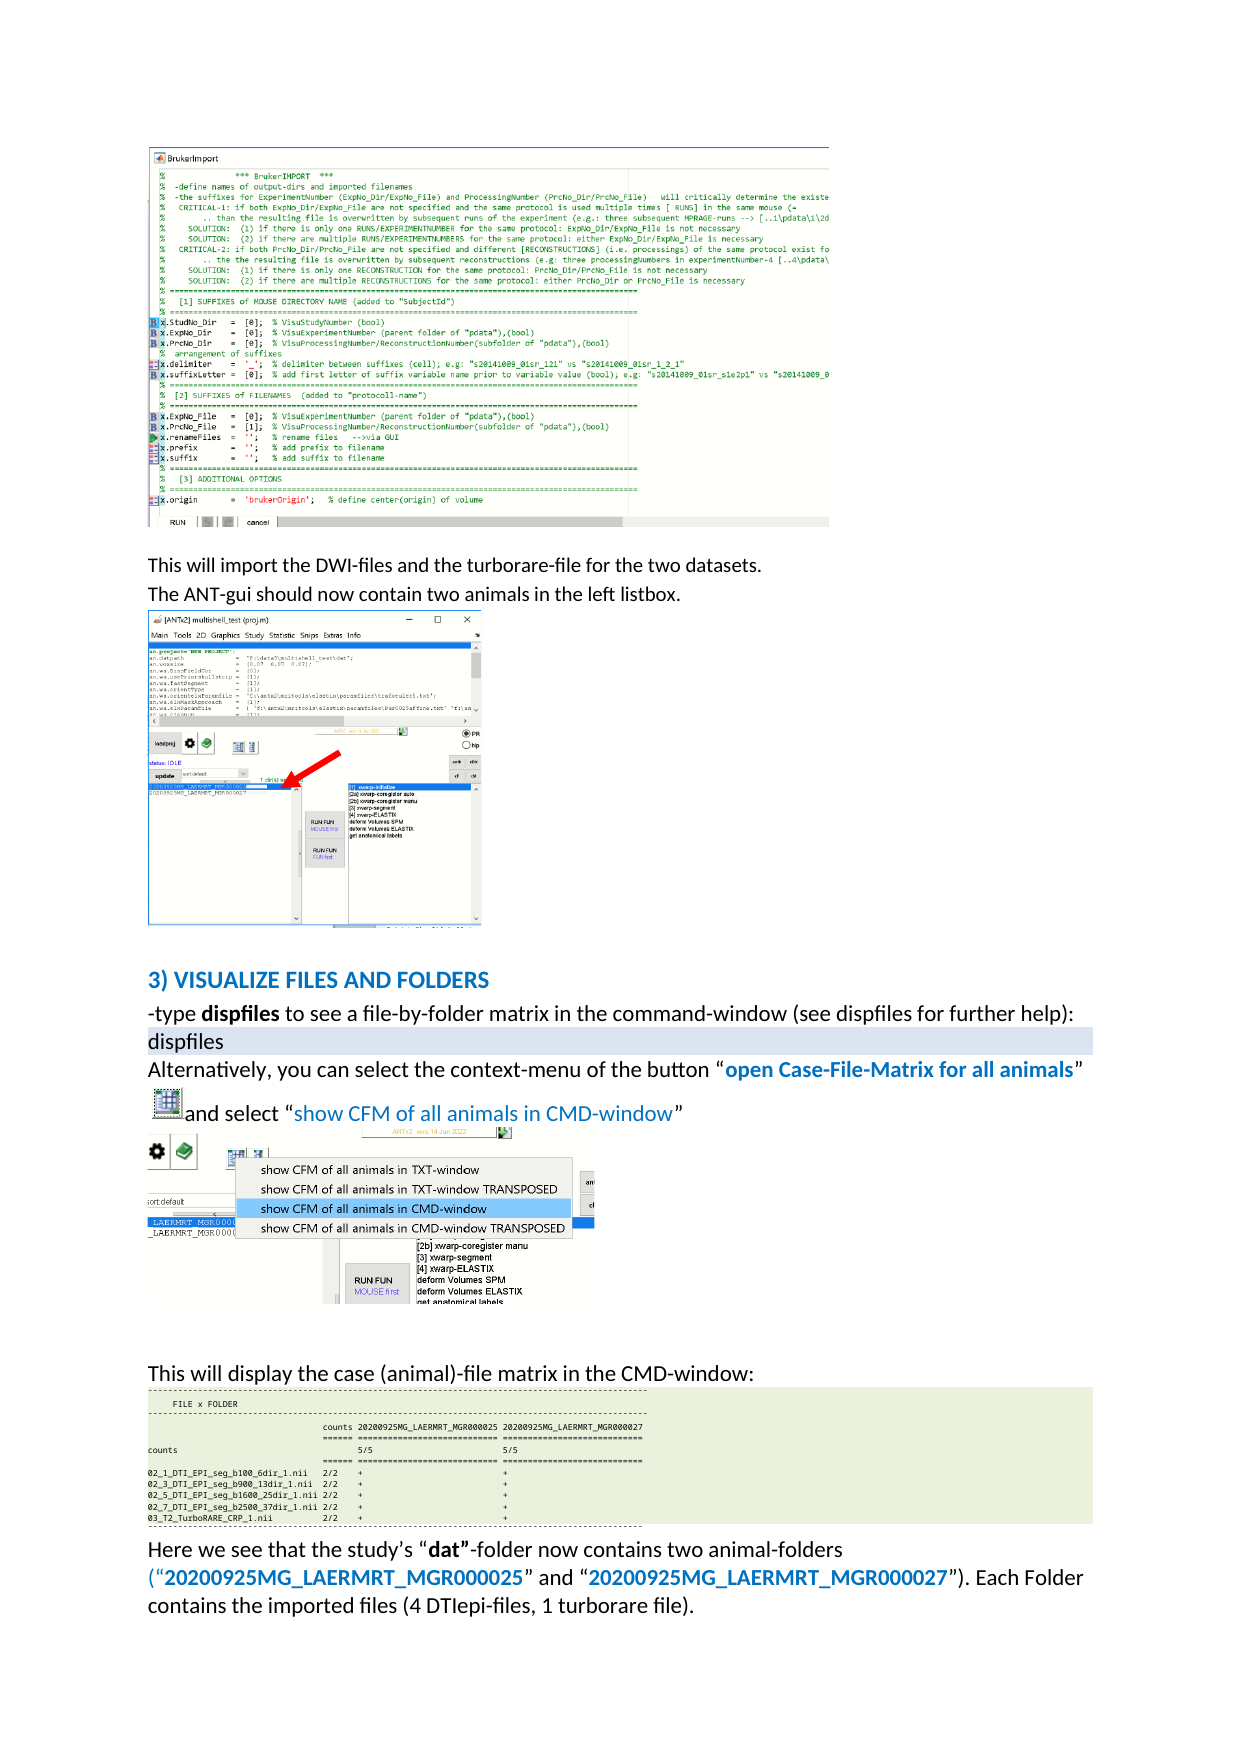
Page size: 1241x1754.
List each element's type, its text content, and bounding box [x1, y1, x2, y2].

text 3) VISUALIZE FILES AND FOLDERS [148, 964, 1093, 995]
text The ANT-gui should now contain two animals in the left listbox. [148, 581, 1093, 607]
picture [147, 610, 482, 928]
text dispfiles [148, 1027, 1093, 1055]
picture [147, 1083, 185, 1122]
text This will import the DWI-files and the turborare-file for the two datasets. [148, 552, 1093, 578]
text Here we see that the study’s “dat”-folder now contains two animal-folders (“20200925MG_LAERMRT_MGR000025” and “20200925MG_LAERMRT_MGR000027”). Each Folder contains the imported files (4 DTIepi-files, 1 turborare file). [148, 1535, 1093, 1619]
text Alternatively, you can select the context-menu of the button “open Case-File-Matrix for all animals” and select “show CFM of all animals in CMD-window” [148, 1055, 1093, 1127]
text This will display the case (animal)-file matrix in the CMD-window: [148, 1359, 1093, 1387]
text -type dispfiles to see a file-by-folder matrix in the command-window (see dispfiles for further help): [148, 999, 1093, 1027]
picture [147, 1127, 595, 1304]
picture [147, 147, 829, 527]
